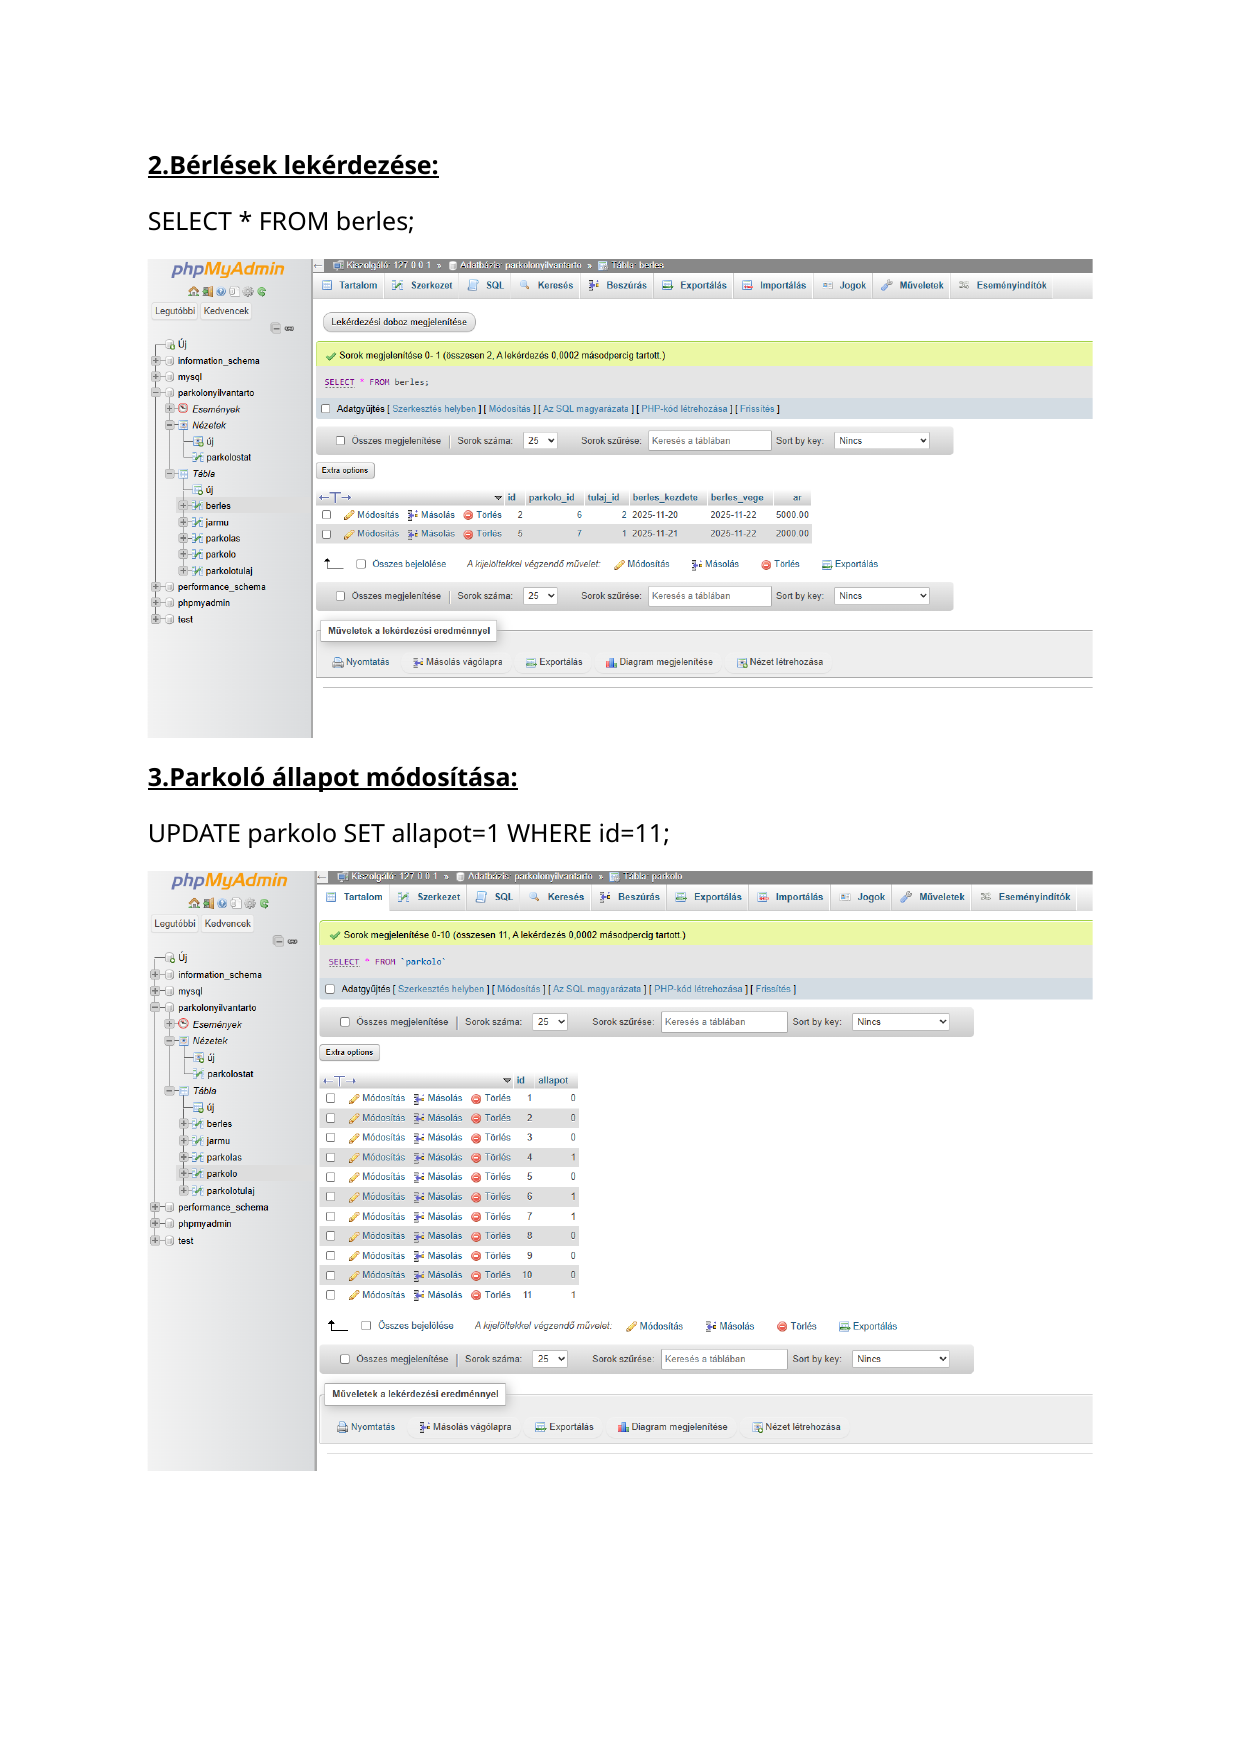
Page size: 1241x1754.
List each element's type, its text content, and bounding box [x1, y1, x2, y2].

text 2.Bérlések lekérdezése: [148, 148, 1093, 182]
text UPDATE parkolo SET allapot=1 WHERE id=11; [148, 815, 1093, 849]
picture [147, 259, 1093, 738]
text SELECT * FROM berles; [148, 203, 1093, 237]
text 3.Parkoló állapot módosítása: [148, 759, 1093, 793]
picture [147, 871, 1093, 1471]
